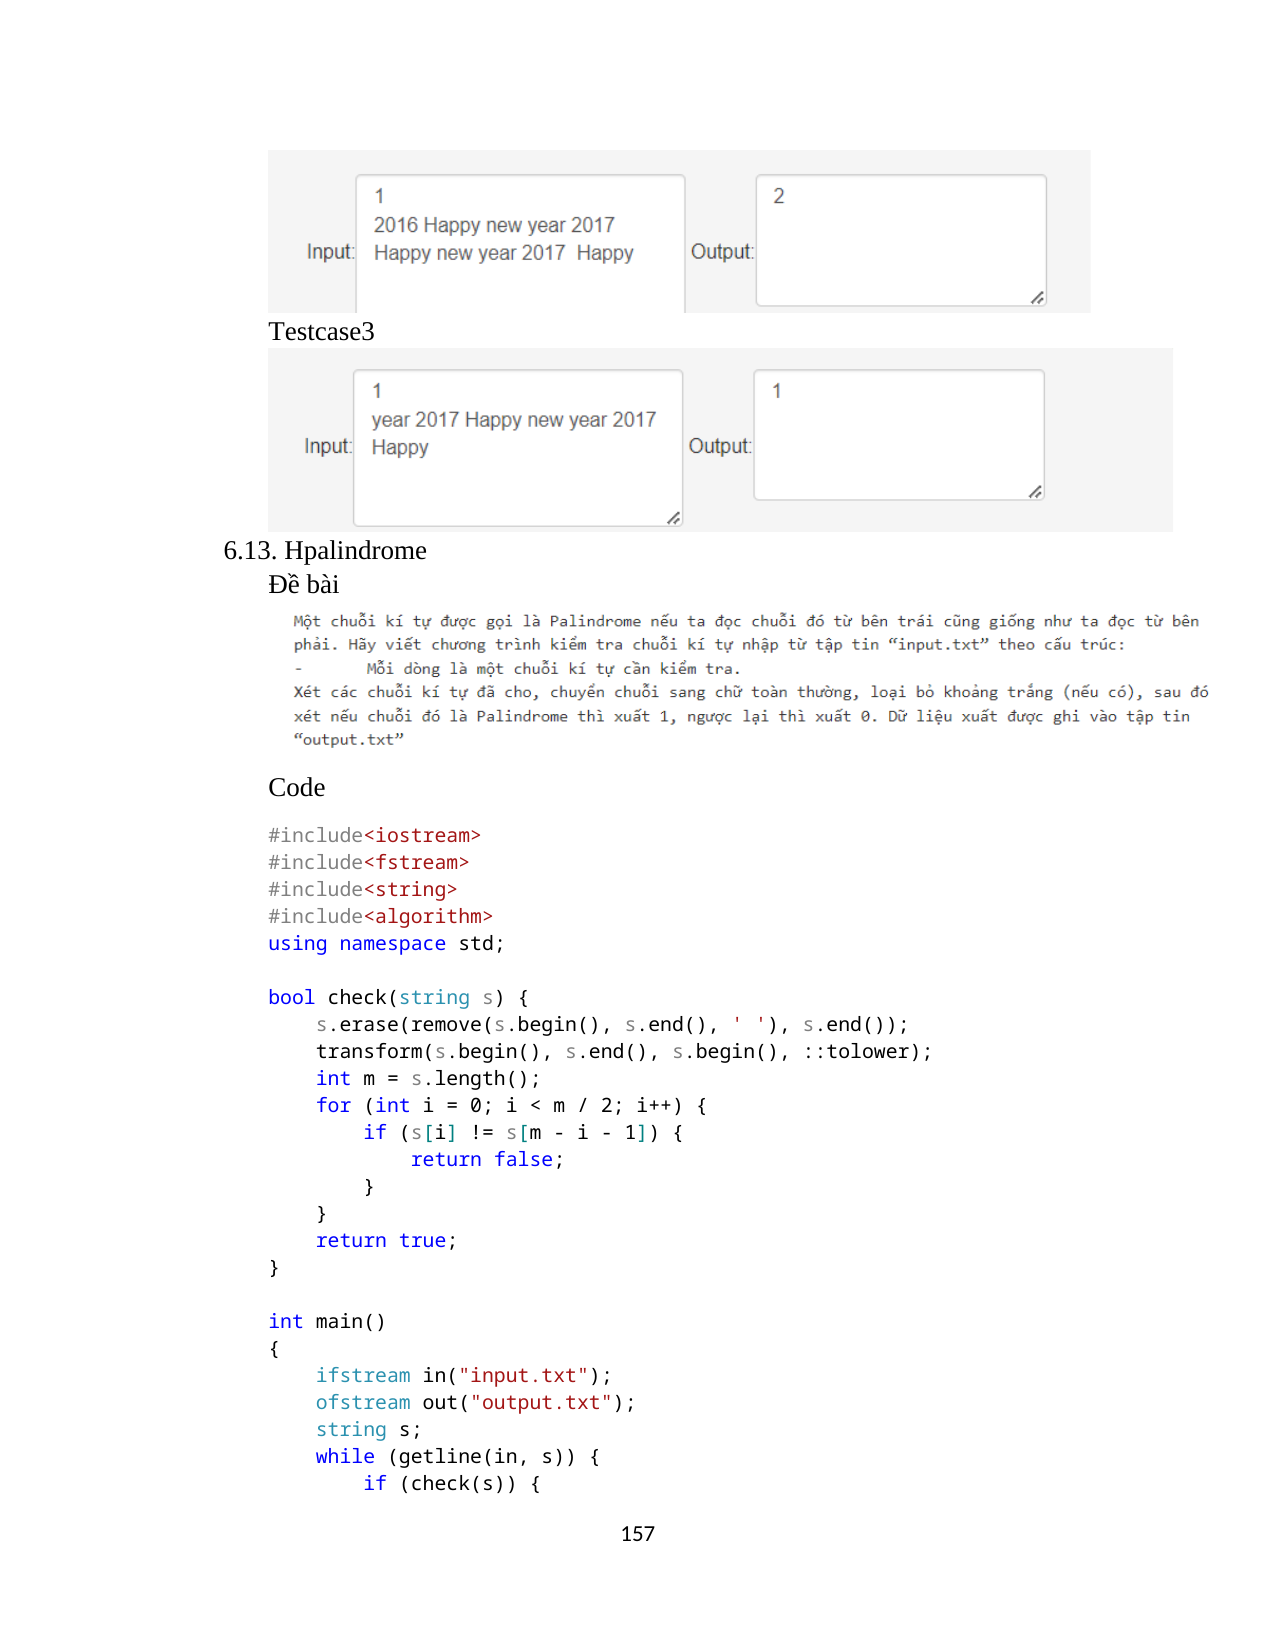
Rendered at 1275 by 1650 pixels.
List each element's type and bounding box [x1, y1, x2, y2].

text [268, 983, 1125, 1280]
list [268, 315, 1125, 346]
picture [268, 601, 1244, 769]
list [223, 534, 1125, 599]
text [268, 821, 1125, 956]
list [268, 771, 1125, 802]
picture [268, 348, 1174, 532]
picture [268, 150, 1091, 313]
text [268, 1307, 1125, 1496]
